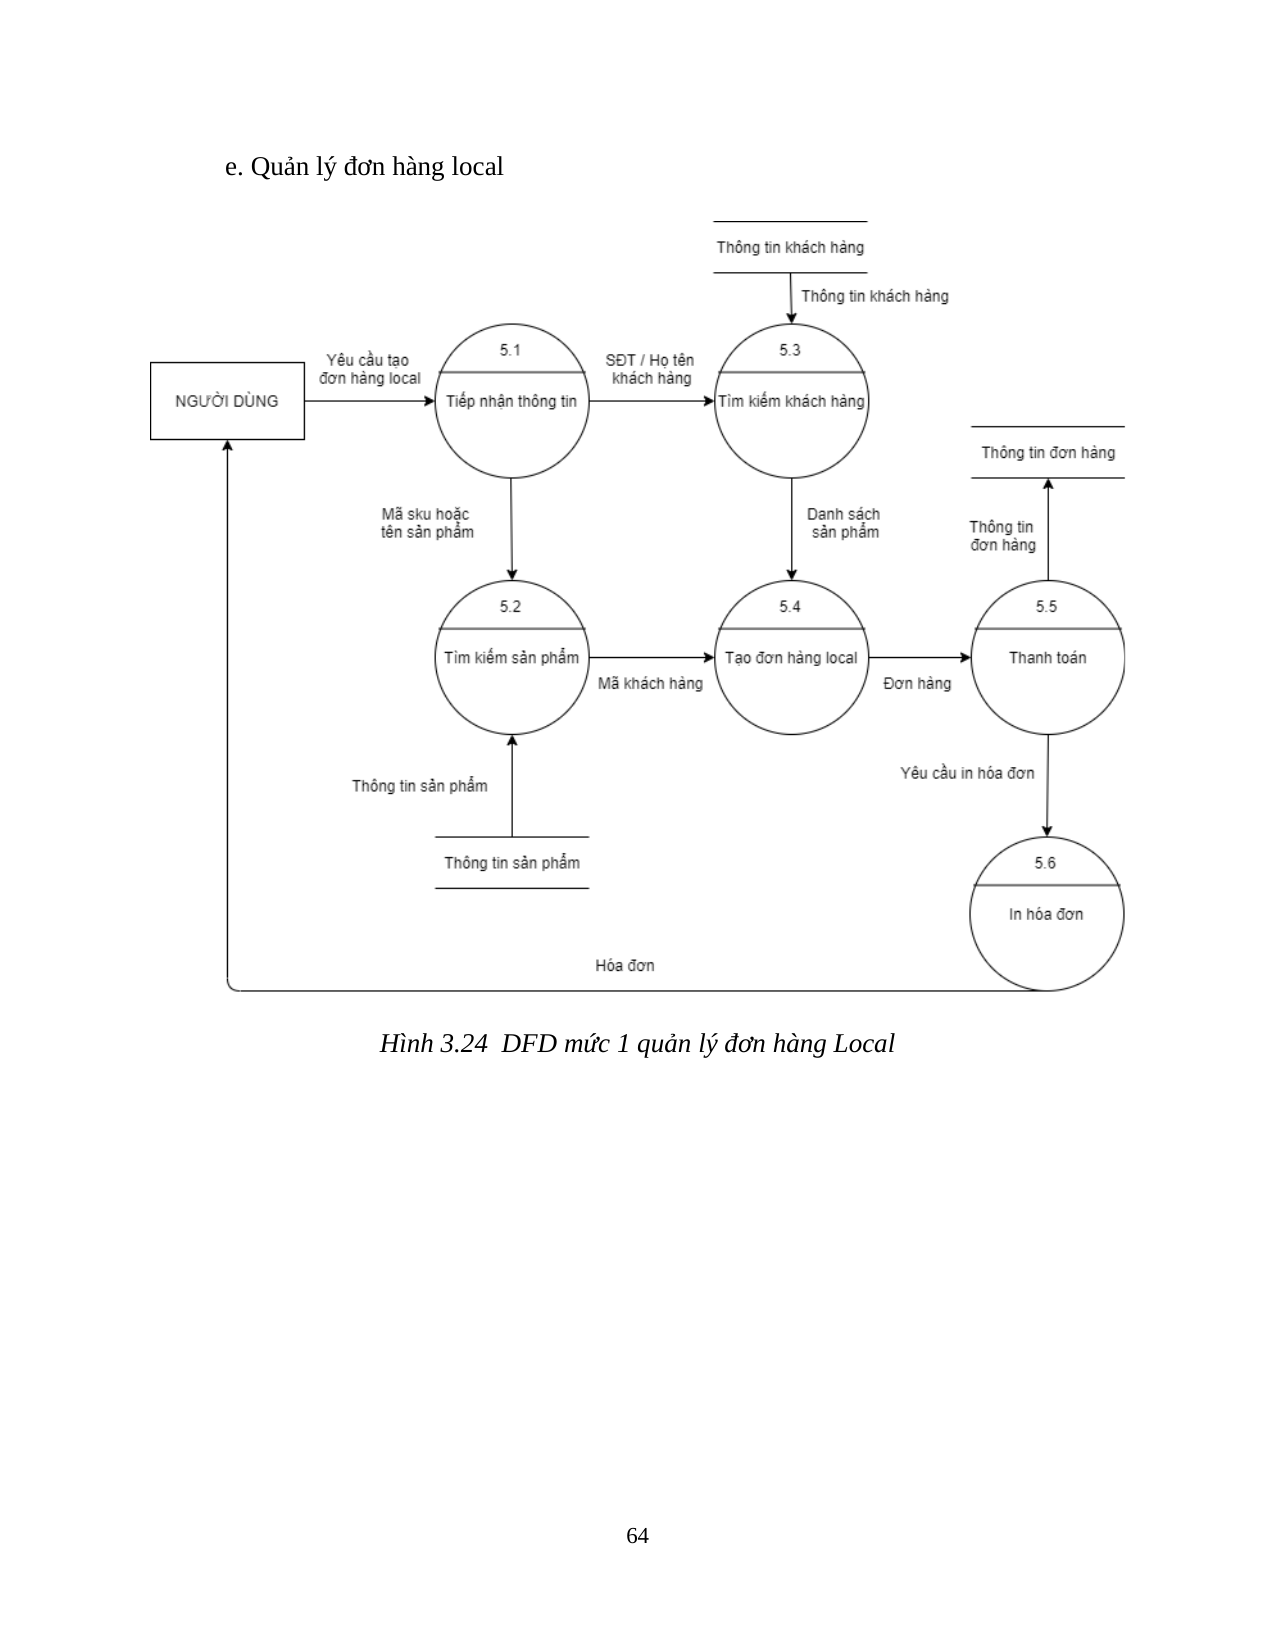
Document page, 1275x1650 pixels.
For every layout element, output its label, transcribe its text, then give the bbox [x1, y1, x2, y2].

subtitle e. Quản lý đơn hàng local [150, 150, 1125, 181]
picture [150, 221, 1125, 1002]
text Hình 3.24 DFD mức 1 quản lý đơn hàng Local [150, 1027, 1125, 1058]
